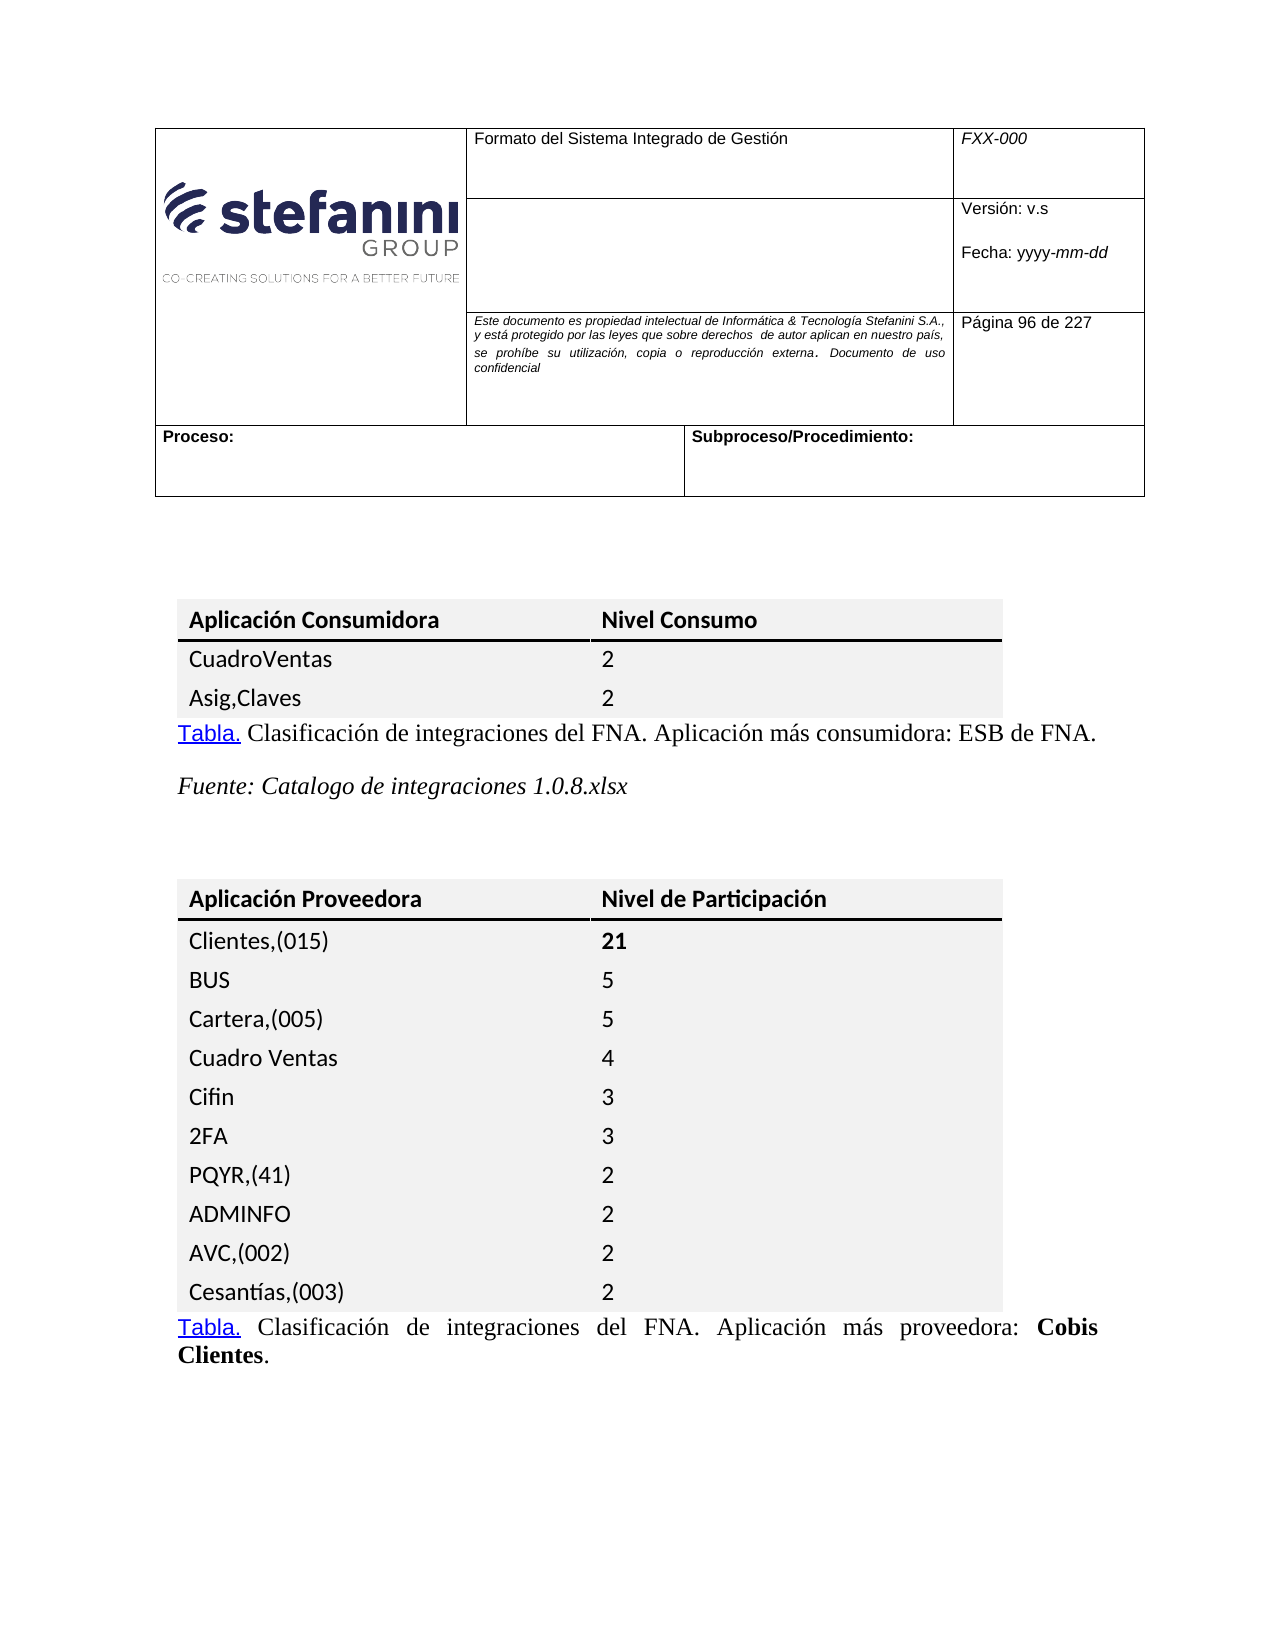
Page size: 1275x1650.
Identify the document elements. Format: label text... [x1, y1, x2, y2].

table_cell 2 [591, 1155, 1002, 1193]
picture [162, 182, 460, 286]
table_cell 3 [591, 1077, 1002, 1115]
table_header Nivel de Participación [591, 880, 1002, 918]
table_cell 2 [591, 1273, 1002, 1311]
table_cell Cartera,(005) [178, 999, 590, 1037]
table_cell 5 [591, 999, 1002, 1037]
table_cell CuadroVentas [178, 642, 590, 677]
text Tabla. Clasificación de integraciones del FNA. Aplicación más consumidora: ESB de FNA. [177, 718, 1098, 746]
table_cell 2 [591, 679, 1002, 717]
table_cell Cesantías,(003) [178, 1273, 590, 1311]
table_cell 3 [591, 1116, 1002, 1154]
text Tabla. Clasificación de integraciones del FNA. Aplicación más proveedora: Cobis Clientes. [177, 1312, 1098, 1369]
table_cell ADMINFO [178, 1195, 590, 1232]
table_cell Clientes,(015) [178, 921, 590, 959]
table_cell 2 [591, 1195, 1002, 1232]
table_cell BUS [178, 960, 590, 998]
table_header Aplicación Consumidora [178, 600, 590, 638]
table_cell 2 [591, 642, 1002, 677]
table_cell 2 [591, 1234, 1002, 1272]
table_cell AVC,(002) [178, 1234, 590, 1272]
table_cell Asig,Claves [178, 679, 590, 717]
table_cell 2FA [178, 1116, 590, 1154]
table_header Nivel Consumo [591, 600, 1002, 638]
table_cell 4 [591, 1038, 1002, 1076]
table_cell Cifin [178, 1077, 590, 1115]
table_cell 5 [591, 960, 1002, 998]
table_cell Cuadro Ventas [178, 1038, 590, 1076]
table_cell PQYR,(41) [178, 1155, 590, 1193]
table_header Aplicación Proveedora [178, 880, 590, 918]
table_cell 21 [591, 921, 1002, 959]
text Fuente: Catalogo de integraciones 1.0.8.xlsx [177, 771, 1098, 800]
